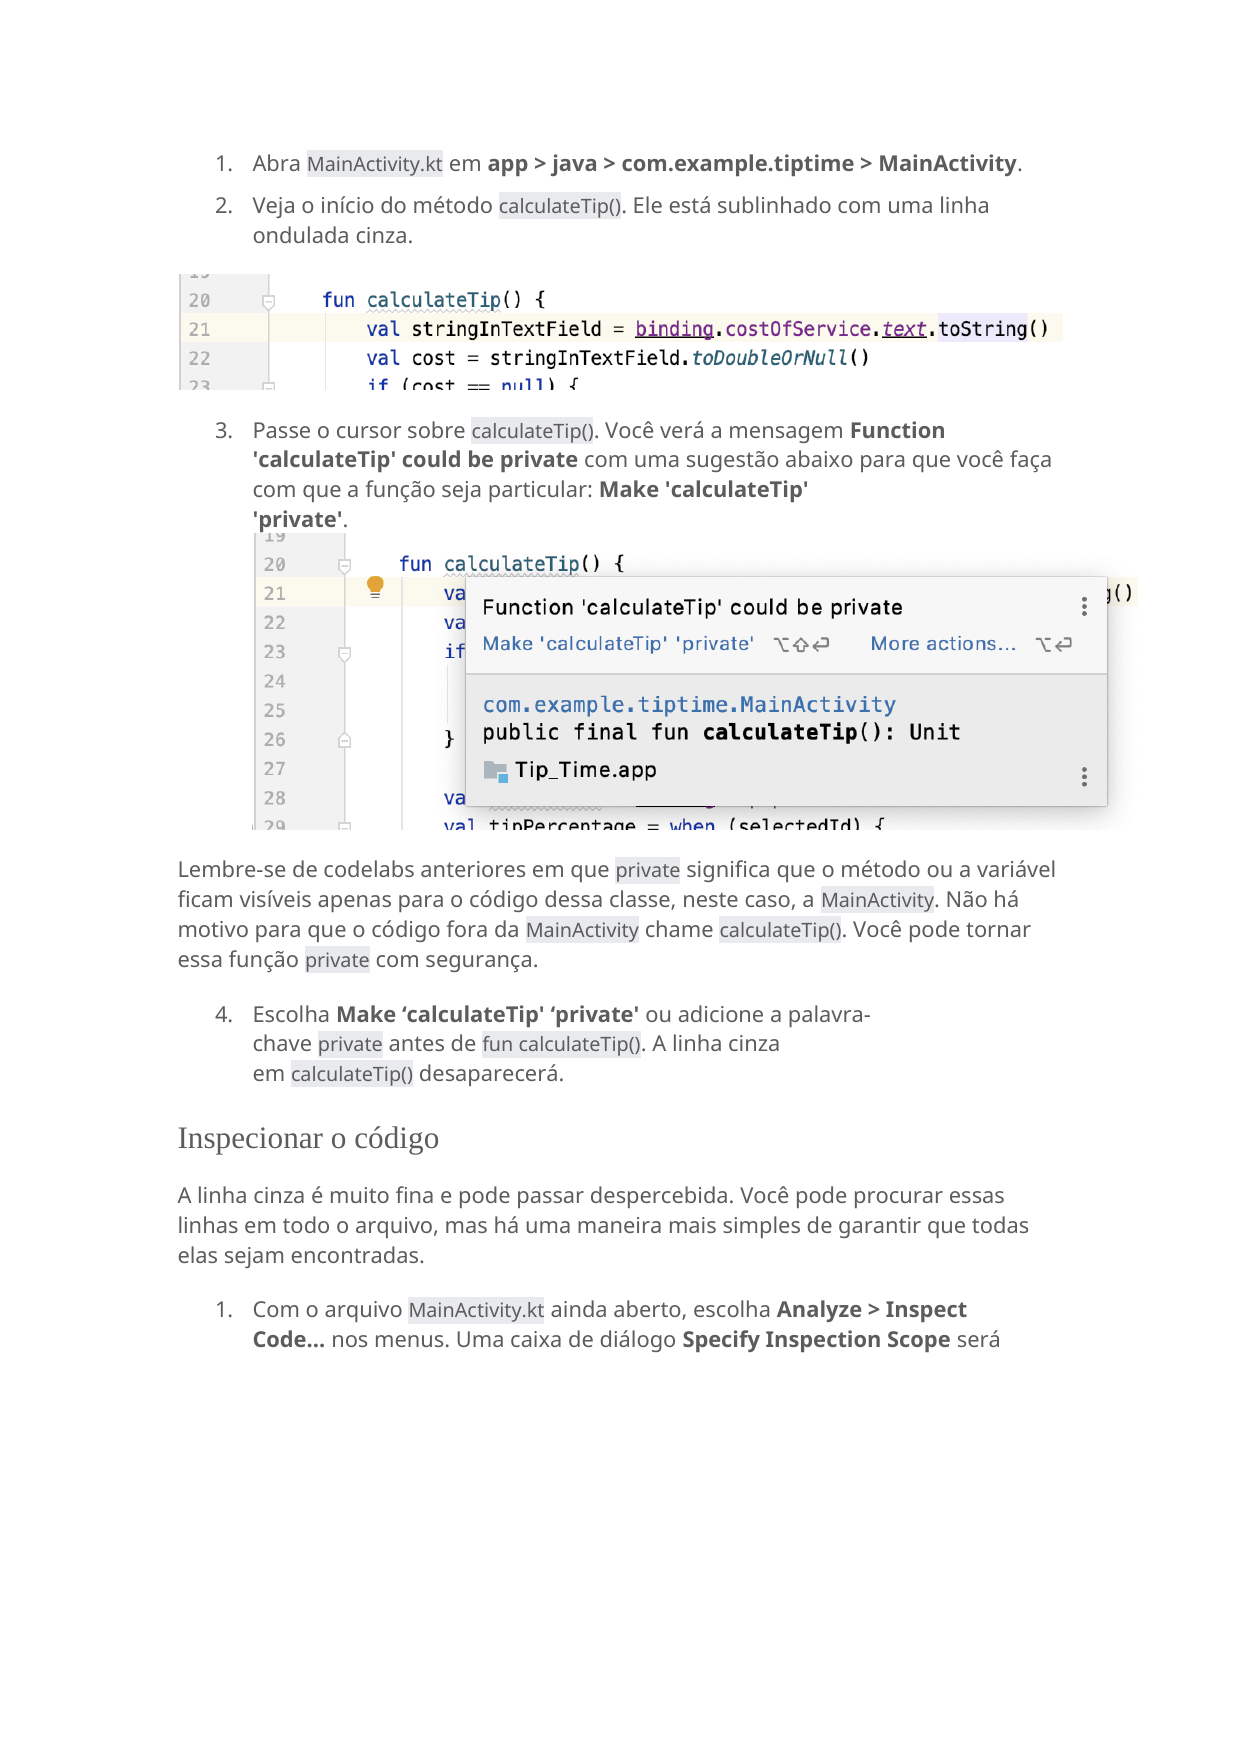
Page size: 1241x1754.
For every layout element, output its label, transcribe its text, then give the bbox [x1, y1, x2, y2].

text A linha cinza é muito fina e pode passar despercebida. Você pode procurar essas linhas em todo o arquivo, mas há uma maneira mais simples de garantir que todas elas sejam encontradas. [177, 1180, 1063, 1269]
text Inspecionar o código [177, 1119, 1063, 1155]
picture [177, 274, 1063, 390]
list Veja o início do método calculateTip(). Ele está sublinhado com uma linha ondulada cinza. [215, 190, 1063, 249]
text Lembre-se de codelabs anteriores em que private significa que o método ou a variável ficam visíveis apenas para o código dessa classe, neste caso, a MainActivity. Não há motivo para que o código fora da MainActivity chame calculateTip(). Você pode tornar essa função private com segurança. [177, 854, 1063, 973]
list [215, 1294, 1063, 1354]
picture [252, 533, 1138, 830]
list Escolha Make ‘calculateTip' ‘private' ou adicione a palavra-chave private antes de fun calculateTip(). A linha cinza em calculateTip() desaparecerá. [215, 998, 1063, 1088]
list Abra MainActivity.kt em app > java > com.example.tiptime > MainActivity. [215, 148, 1063, 177]
